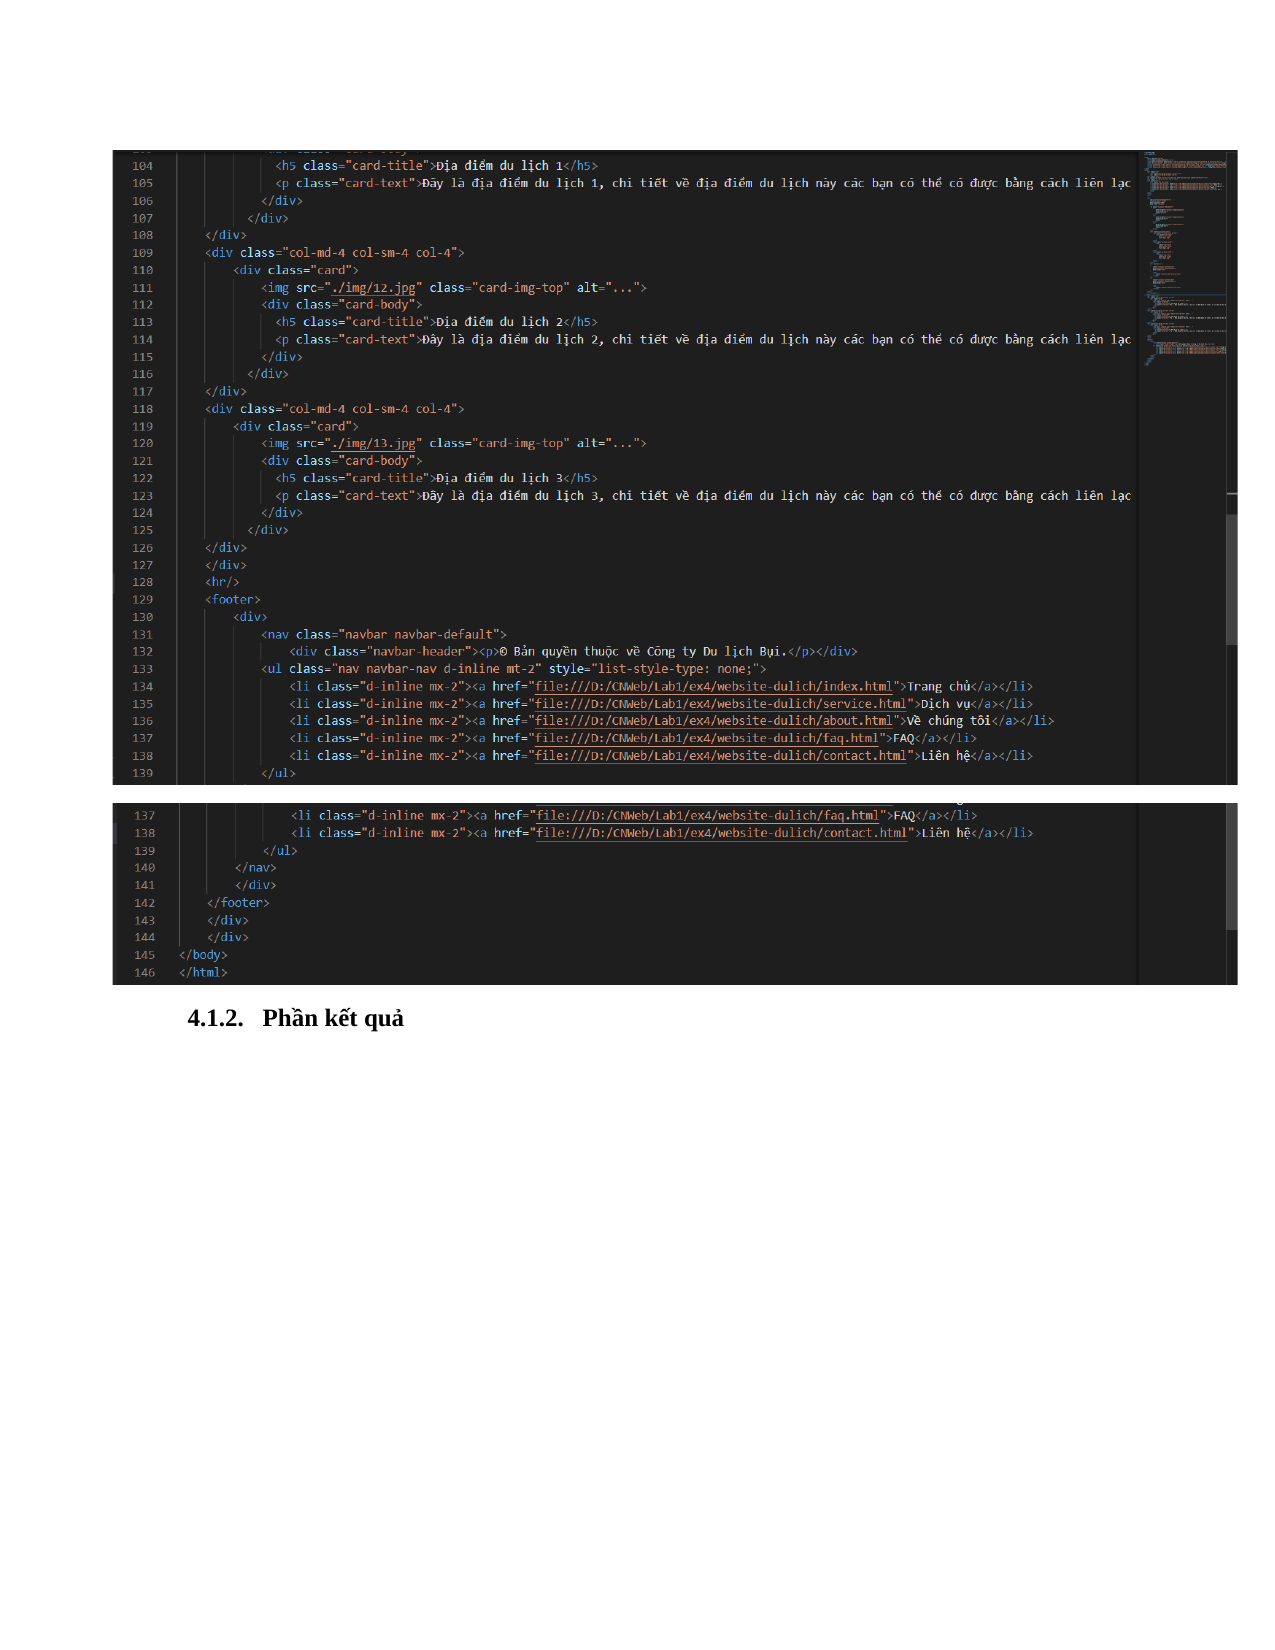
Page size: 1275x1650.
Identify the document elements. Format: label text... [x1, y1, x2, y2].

picture [112, 150, 1238, 785]
picture [112, 803, 1238, 985]
list Phần kết quả [187, 1003, 1162, 1032]
